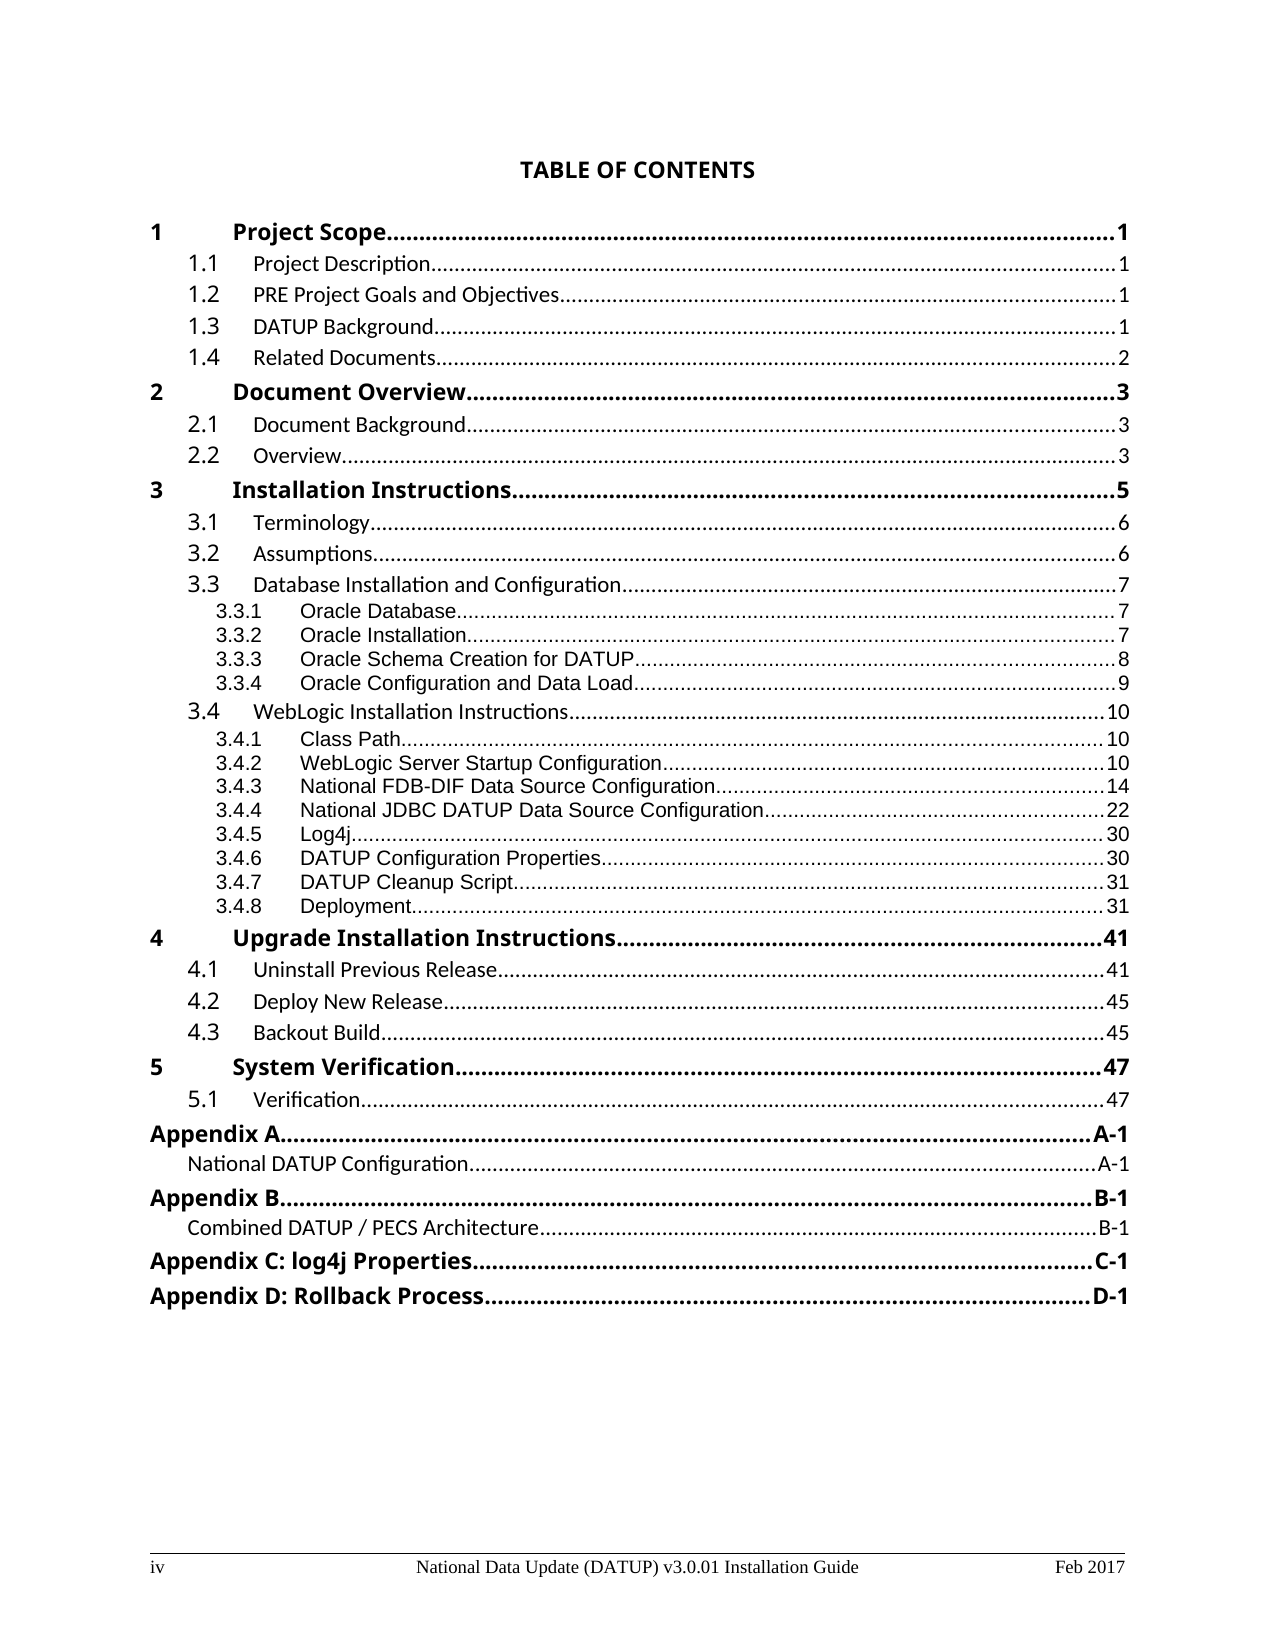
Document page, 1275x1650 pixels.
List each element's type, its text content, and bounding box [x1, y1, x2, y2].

text 3.4 WebLogic Installation Instructions 10 [187, 695, 1125, 726]
text Appendix B B-1 [150, 1181, 1125, 1213]
text 3.3.3 Oracle Schema Creation for DATUP 8 [216, 647, 1125, 671]
text Appendix C: log4j Properties C-1 [150, 1245, 1125, 1276]
text 3.1 Terminology 6 [187, 506, 1125, 537]
text 3.4.3 National FDB-DIF Data Source Configuration 14 [216, 774, 1125, 798]
text 4.1 Uninstall Previous Release 41 [187, 953, 1125, 985]
text 3.4.2 WebLogic Server Startup Configuration 10 [216, 750, 1125, 774]
text 2.1 Document Background 3 [187, 408, 1125, 439]
text 3 Installation Instructions 5 [150, 474, 1125, 506]
text 1.2 PRE Project Goals and Objectives 1 [187, 278, 1125, 310]
text 3.3.1 Oracle Database 7 [216, 599, 1125, 623]
text 4 Upgrade Installation Instructions 41 [150, 922, 1125, 953]
text 3.4.8 Deployment 31 [216, 894, 1125, 918]
text Combined DATUP / PECS Architecture B-1 [187, 1213, 1125, 1241]
text TABLE OF CONTENTS [150, 154, 1125, 185]
text 1.4 Related Documents 2 [187, 341, 1125, 372]
text National DATUP Configuration A-1 [187, 1149, 1125, 1177]
text 5 System Verification 47 [150, 1051, 1125, 1083]
text 1.3 DATUP Background 1 [187, 310, 1125, 341]
text 3.3 Database Installation and Configuration 7 [187, 568, 1125, 599]
text 4.3 Backout Build 45 [187, 1016, 1125, 1047]
text Appendix D: Rollback Process D-1 [150, 1280, 1125, 1312]
text 3.4.1 Class Path 10 [216, 726, 1125, 750]
text 1.1 Project Description 1 [187, 247, 1125, 278]
text 3.3.2 Oracle Installation 7 [216, 623, 1125, 647]
text 3.4.7 DATUP Cleanup Script 31 [216, 870, 1125, 894]
text Appendix A A-1 [150, 1118, 1125, 1149]
text 1 Project Scope 1 [150, 216, 1125, 247]
text 2.2 Overview 3 [187, 439, 1125, 470]
text 3.4.6 DATUP Configuration Properties 30 [216, 846, 1125, 870]
text 4.2 Deploy New Release 45 [187, 985, 1125, 1016]
text 2 Document Overview 3 [150, 376, 1125, 408]
text 5.1 Verification 47 [187, 1083, 1125, 1114]
text 3.3.4 Oracle Configuration and Data Load 9 [216, 671, 1125, 695]
text 3.4.4 National JDBC DATUP Data Source Configuration 22 [216, 798, 1125, 822]
text 3.4.5 Log4j 30 [216, 822, 1125, 846]
text 3.2 Assumptions 6 [187, 537, 1125, 568]
